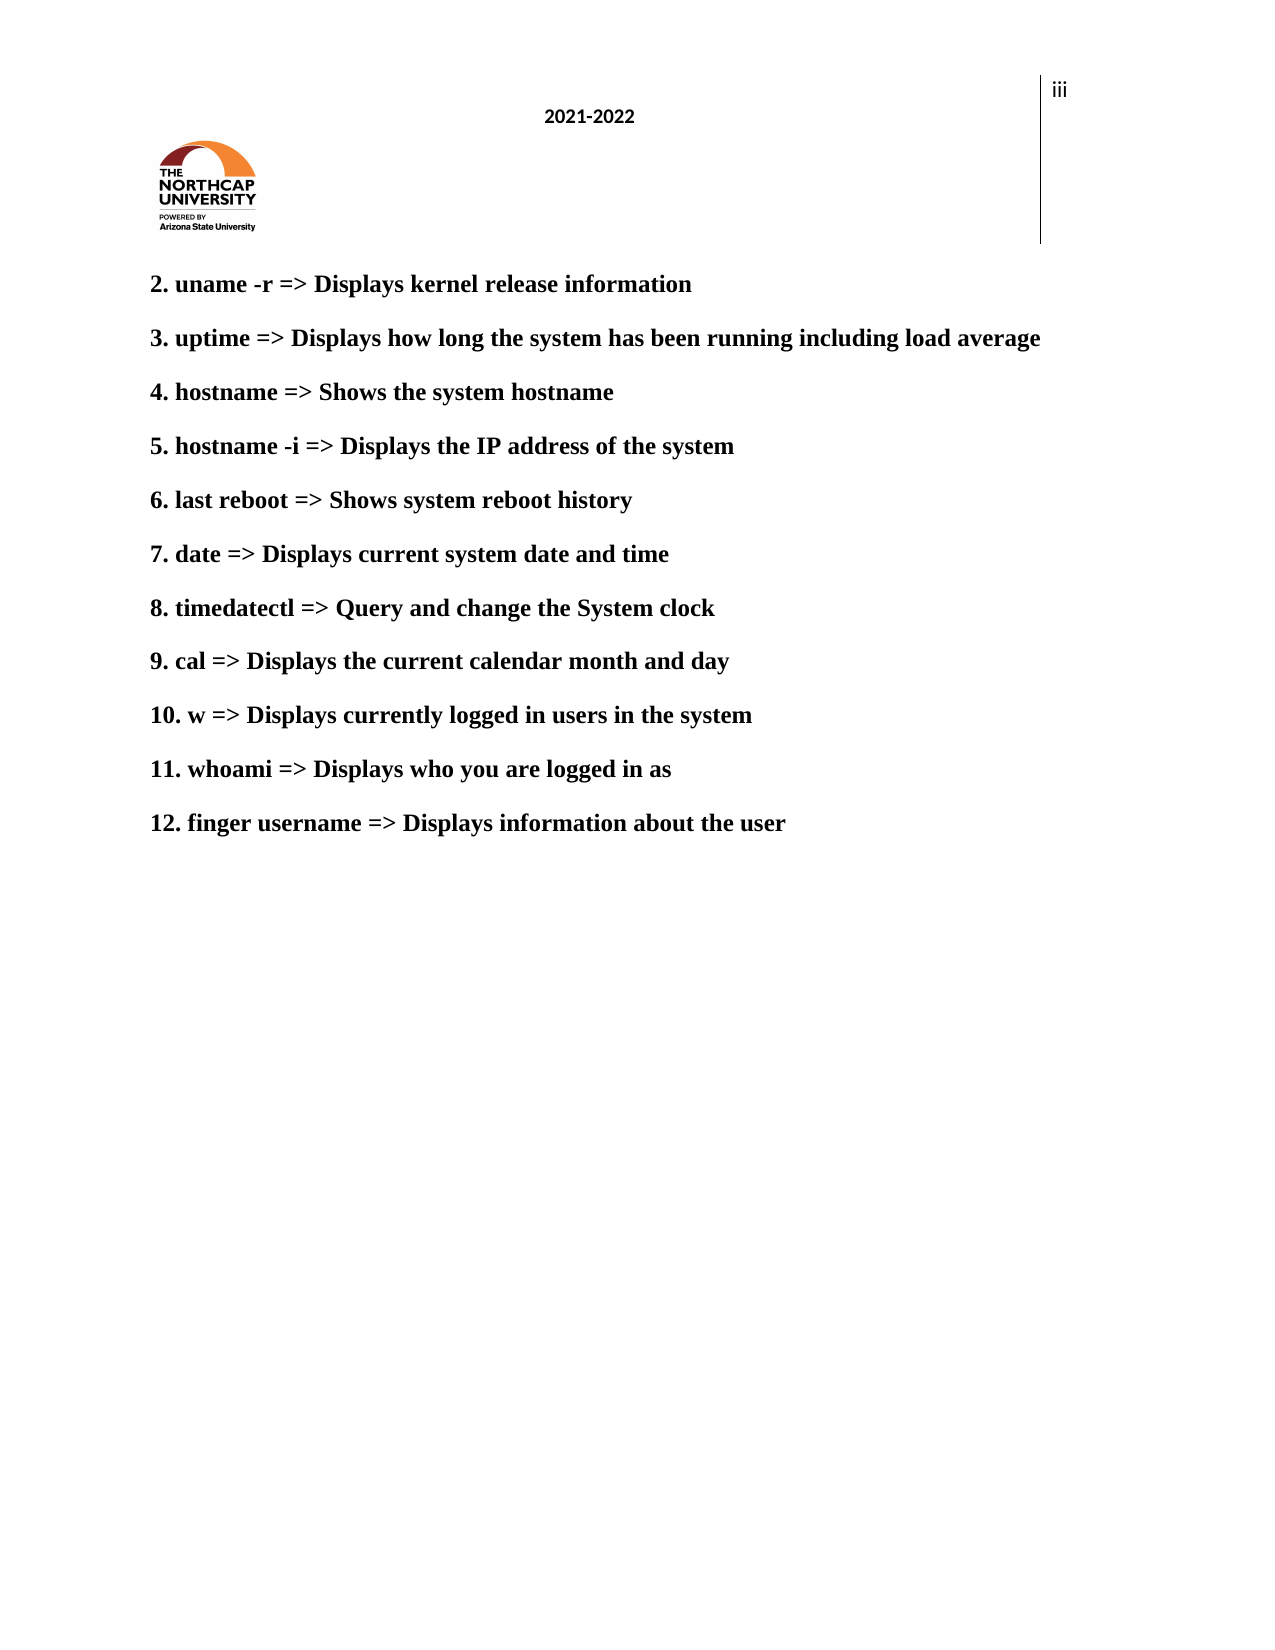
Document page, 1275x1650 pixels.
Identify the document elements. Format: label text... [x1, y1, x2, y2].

text 9. cal => Displays the current calendar month and day [150, 646, 1125, 675]
text 5. hostname -i => Displays the IP address of the system [150, 431, 1125, 460]
text 4. hostname => Shows the system hostname [150, 377, 1125, 406]
text 2. uname -r => Displays kernel release information [150, 269, 1125, 298]
text 8. timedatectl => Query and change the System clock [150, 593, 1125, 621]
text 3. uptime => Displays how long the system has been running including load average [150, 323, 1125, 352]
text 10. w => Displays currently logged in users in the system [150, 700, 1125, 729]
text 7. date => Displays current system date and time [150, 539, 1125, 567]
text 6. last reboot => Shows system reboot history [150, 485, 1125, 514]
text 12. finger username => Displays information about the user [150, 808, 1125, 837]
text 11. whoami => Displays who you are logged in as [150, 754, 1125, 783]
picture [150, 128, 266, 244]
